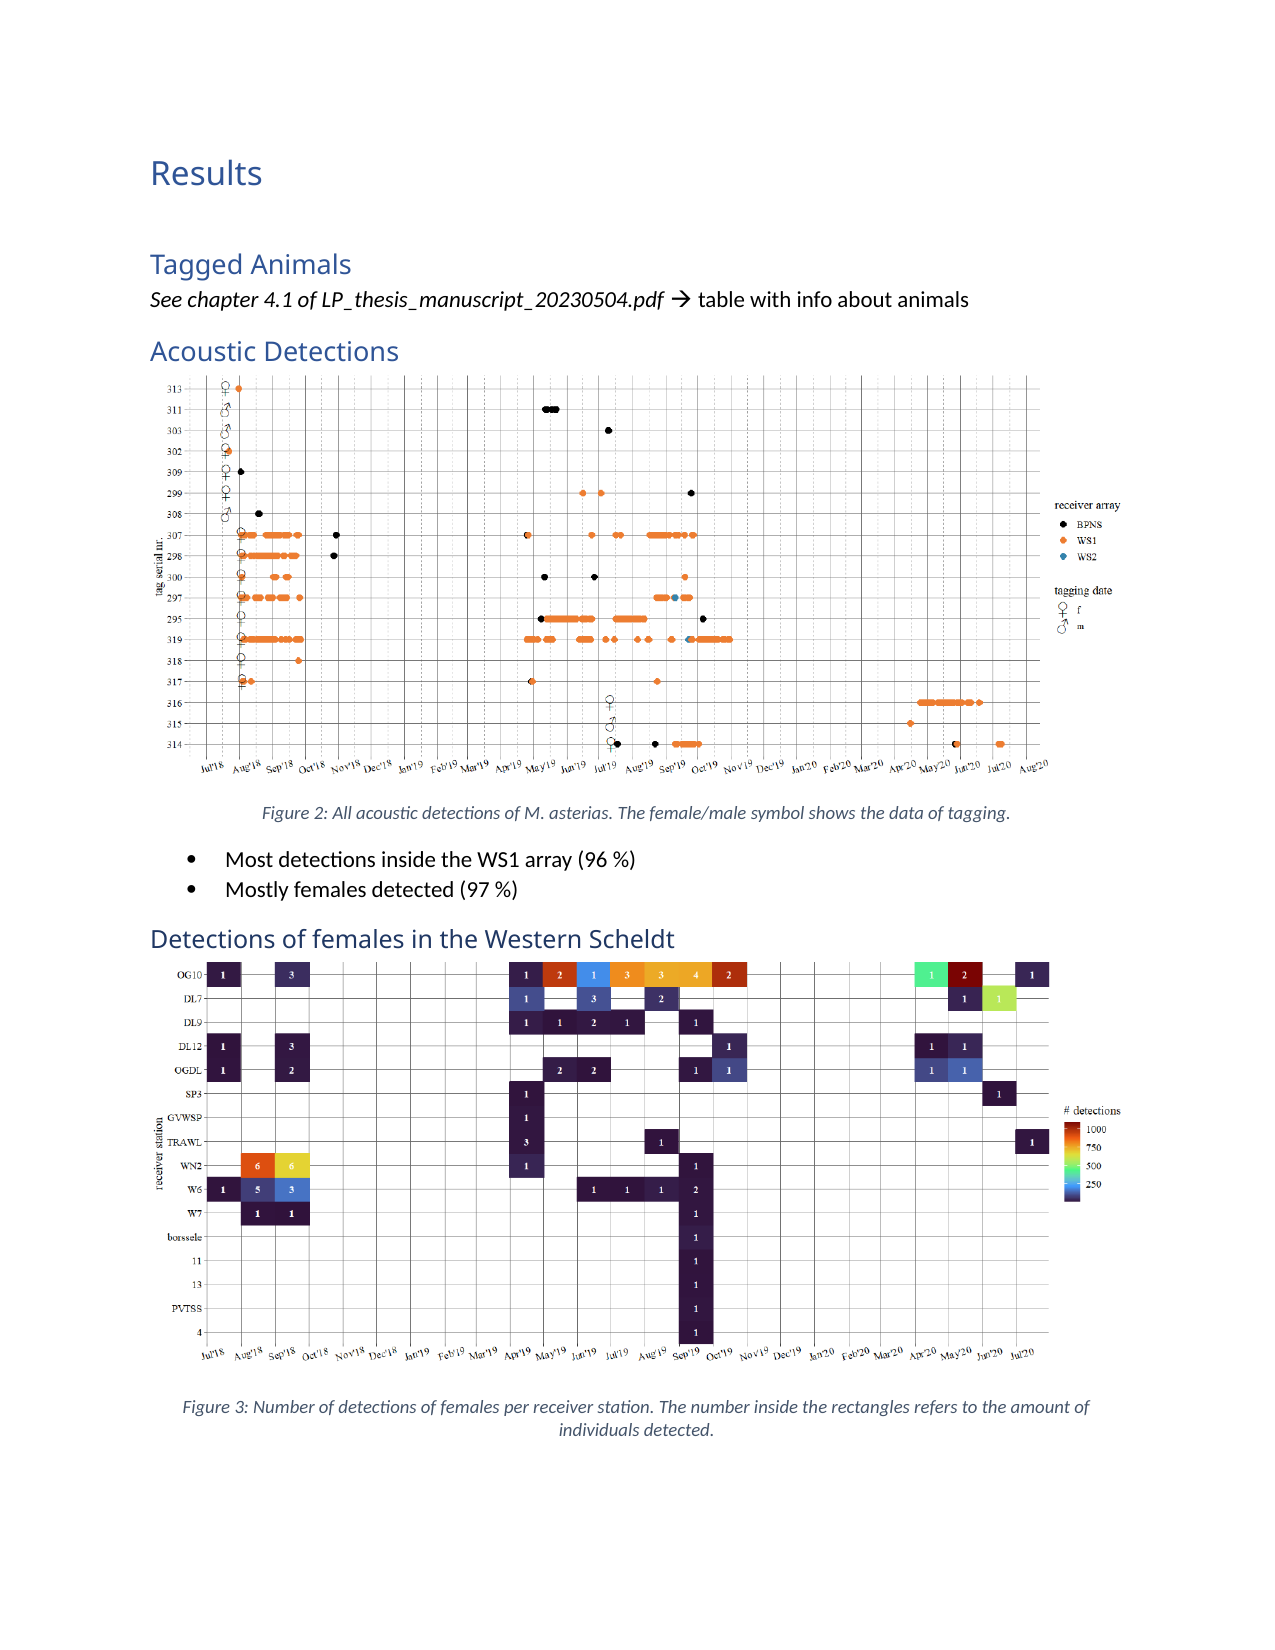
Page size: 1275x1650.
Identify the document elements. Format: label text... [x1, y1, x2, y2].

subtitle Results [150, 150, 1125, 195]
subtitle Tagged Animals [150, 246, 1125, 283]
subtitle Detections of females in the Western Scheldt [150, 922, 1125, 956]
picture [150, 372, 1125, 783]
picture [150, 958, 1125, 1377]
text See chapter 4.1 of LP_thesis_manuscript_20230504.pdf table with info about animals [150, 286, 1125, 314]
subtitle Acoustic Detections [150, 332, 1125, 369]
list Most detections inside the WS1 array (96 %) [187, 845, 1125, 873]
list Mostly females detected (97 %) [187, 875, 1125, 903]
